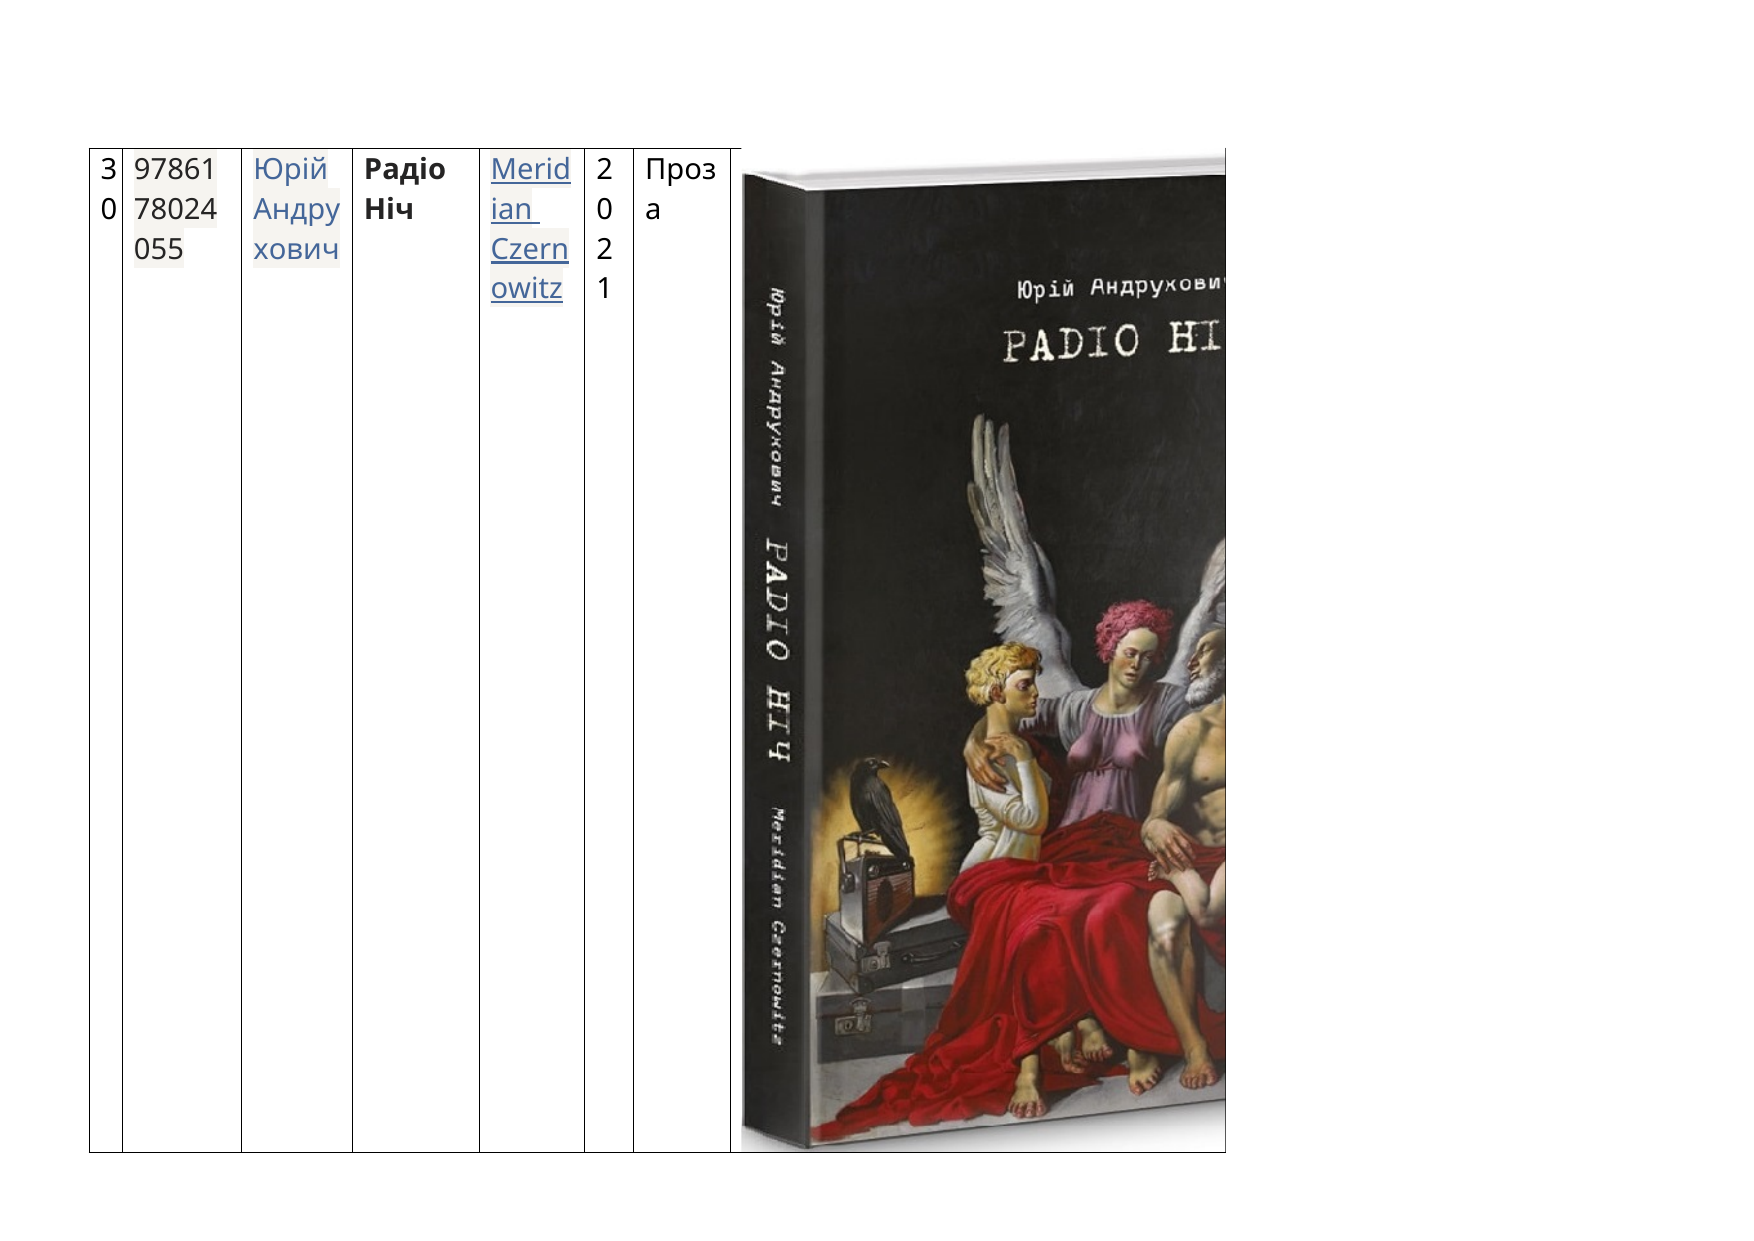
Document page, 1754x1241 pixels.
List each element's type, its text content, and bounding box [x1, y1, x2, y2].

table_cell Юрій Андрухович [242, 149, 352, 1152]
table_cell [731, 149, 741, 1152]
table_cell Meridian Czernowitz [480, 149, 584, 1152]
table_cell Проза [634, 149, 730, 1152]
table_cell Радіо Ніч [353, 149, 479, 1152]
picture [741, 148, 1226, 1152]
table_cell 2021 [585, 149, 633, 1152]
table_cell 9786178024055 [123, 149, 241, 1152]
table_cell 30 [90, 149, 122, 1152]
